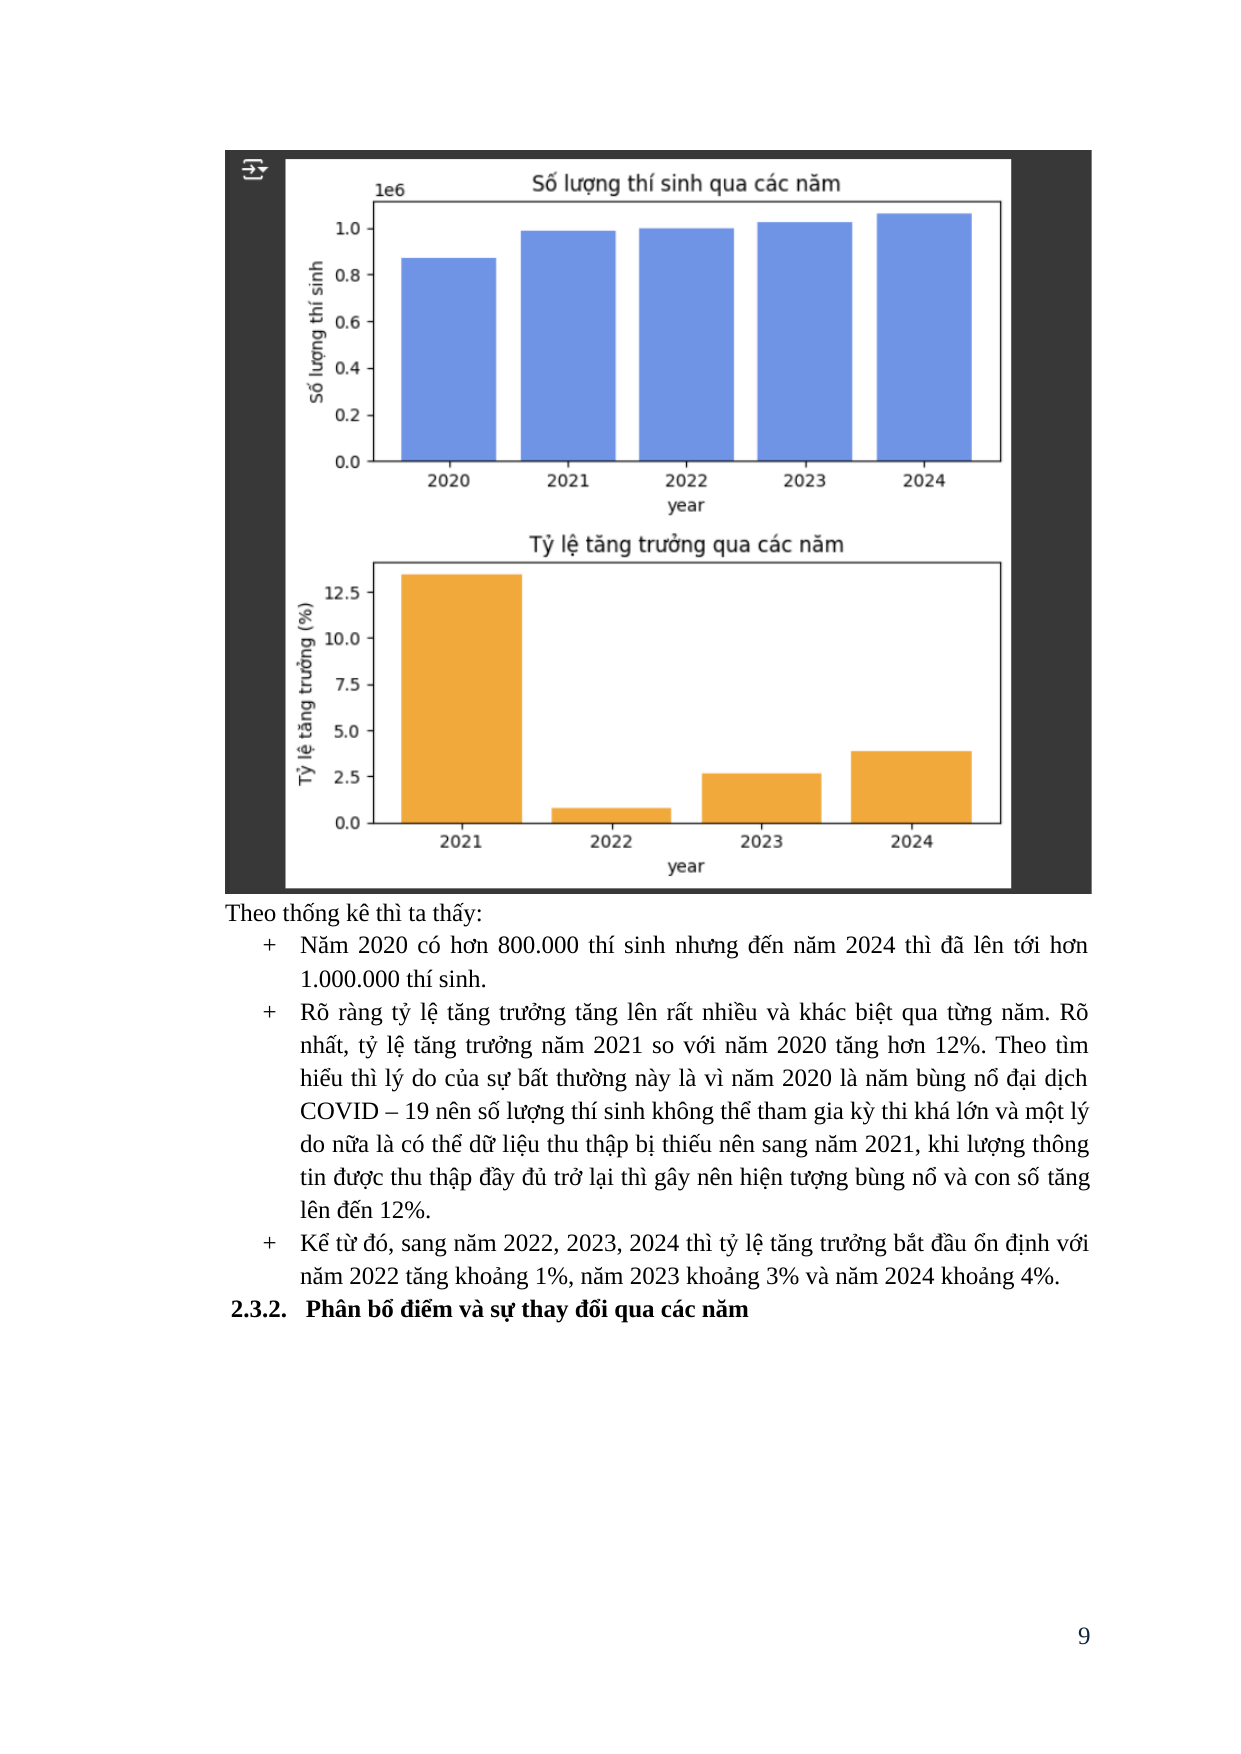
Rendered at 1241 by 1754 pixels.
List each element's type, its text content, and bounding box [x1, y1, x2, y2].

list Theo thống kê thì ta thấy: [225, 898, 1090, 926]
picture [225, 150, 1092, 894]
list Kể từ đó, sang năm 2022, 2023, 2024 thì tỷ lệ tăng trưởng bắt đầu ổn định với năm 2022 tăng khoảng 1%, năm 2023 khoảng 3% và năm 2024 khoảng 4%. [262, 1228, 1090, 1289]
list Năm 2020 có hơn 800.000 thí sinh nhưng đến năm 2024 thì đã lên tới hơn 1.000.000 thí sinh. [262, 931, 1090, 992]
list Rõ ràng tỷ lệ tăng trưởng tăng lên rất nhiều và khác biệt qua từng năm. Rõ nhất, tỷ lệ tăng trưởng năm 2021 so với năm 2020 tăng hơn 12%. Theo tìm hiểu thì lý do của sự bất thường này là vì năm 2020 là năm bùng nổ đại dịch COVID – 19 nên số lượng thí sinh không thể tham gia kỳ thi khá lớn và một lý do nữa là có thể dữ liệu thu thập bị thiếu nên sang năm 2021, khi lượng thông tin được thu thập đầy đủ trở lại thì gây nên hiện tượng bùng nổ và con số tăng lên đến 12%. [262, 997, 1090, 1223]
list Phân bổ điểm và sự thay đổi qua các năm [231, 1294, 1090, 1323]
